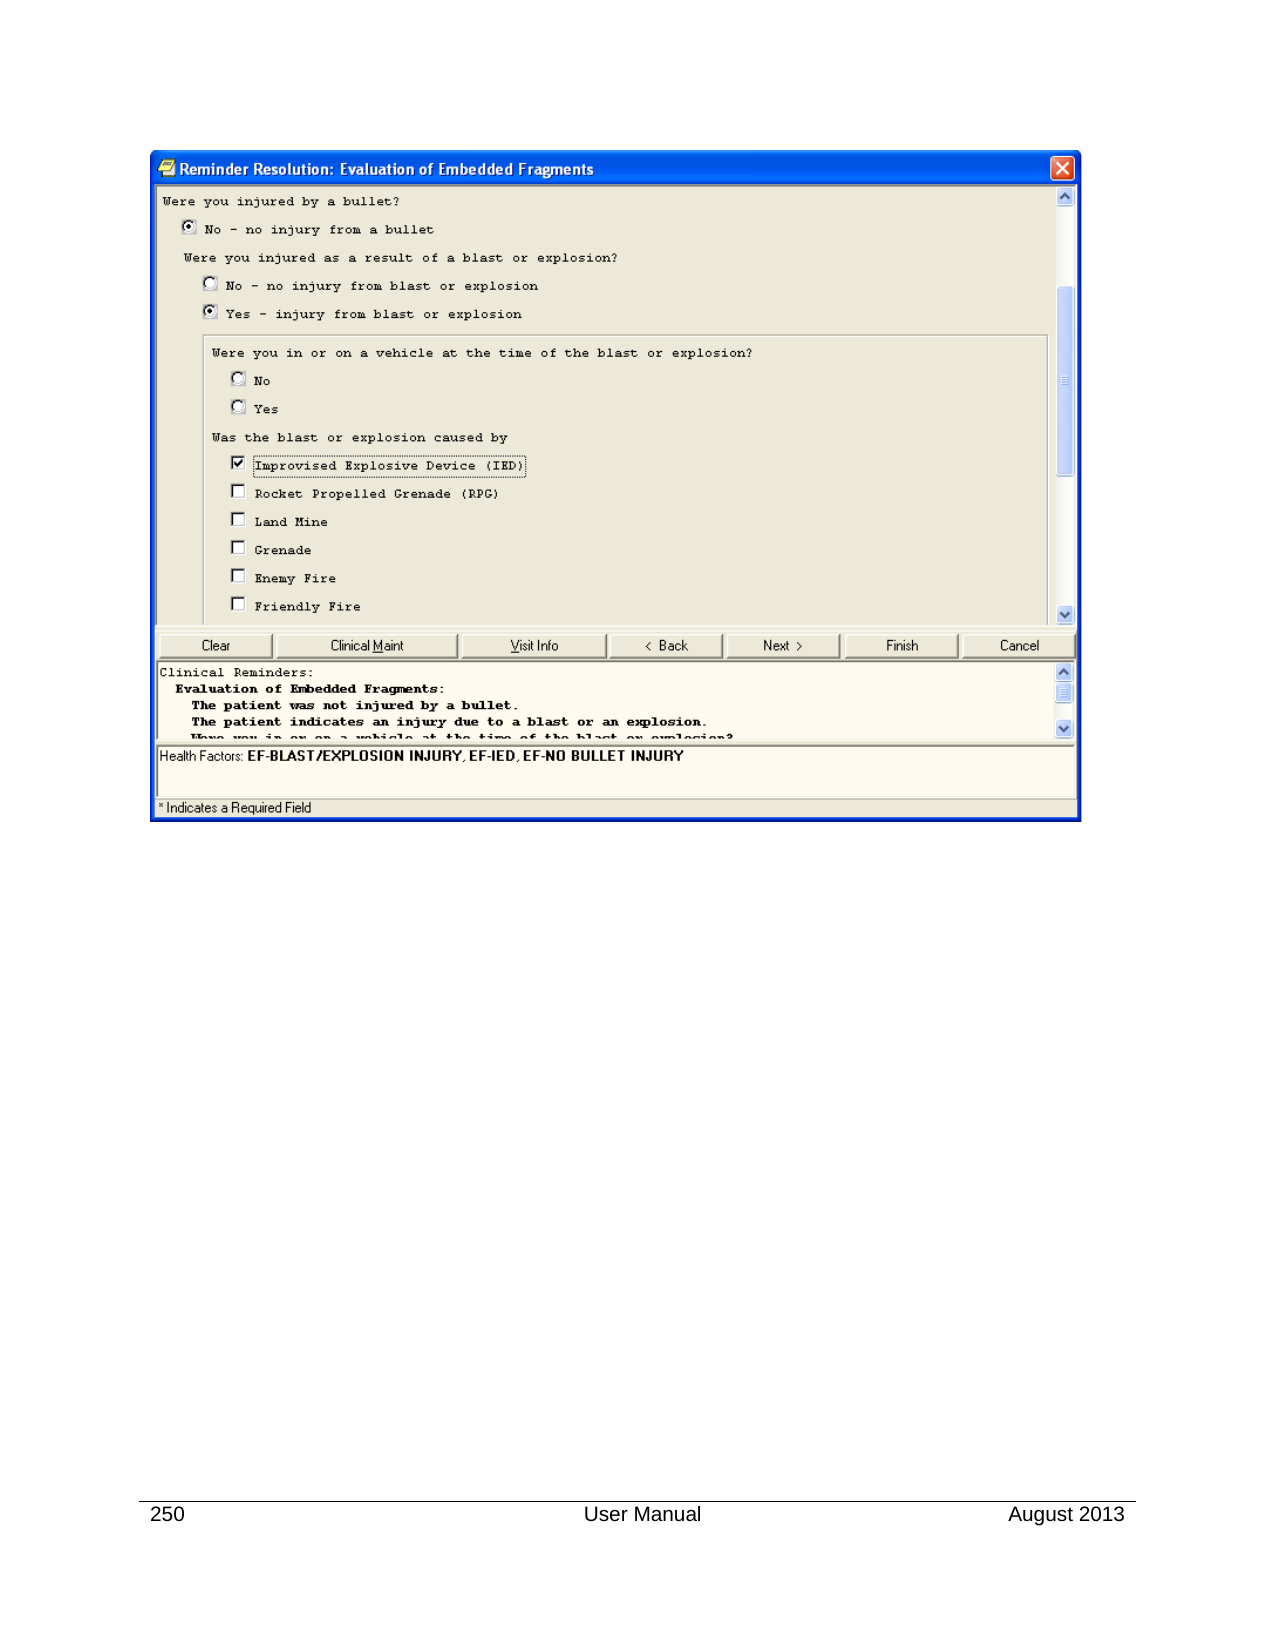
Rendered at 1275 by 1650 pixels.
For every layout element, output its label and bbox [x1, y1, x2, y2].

picture [150, 150, 1082, 822]
